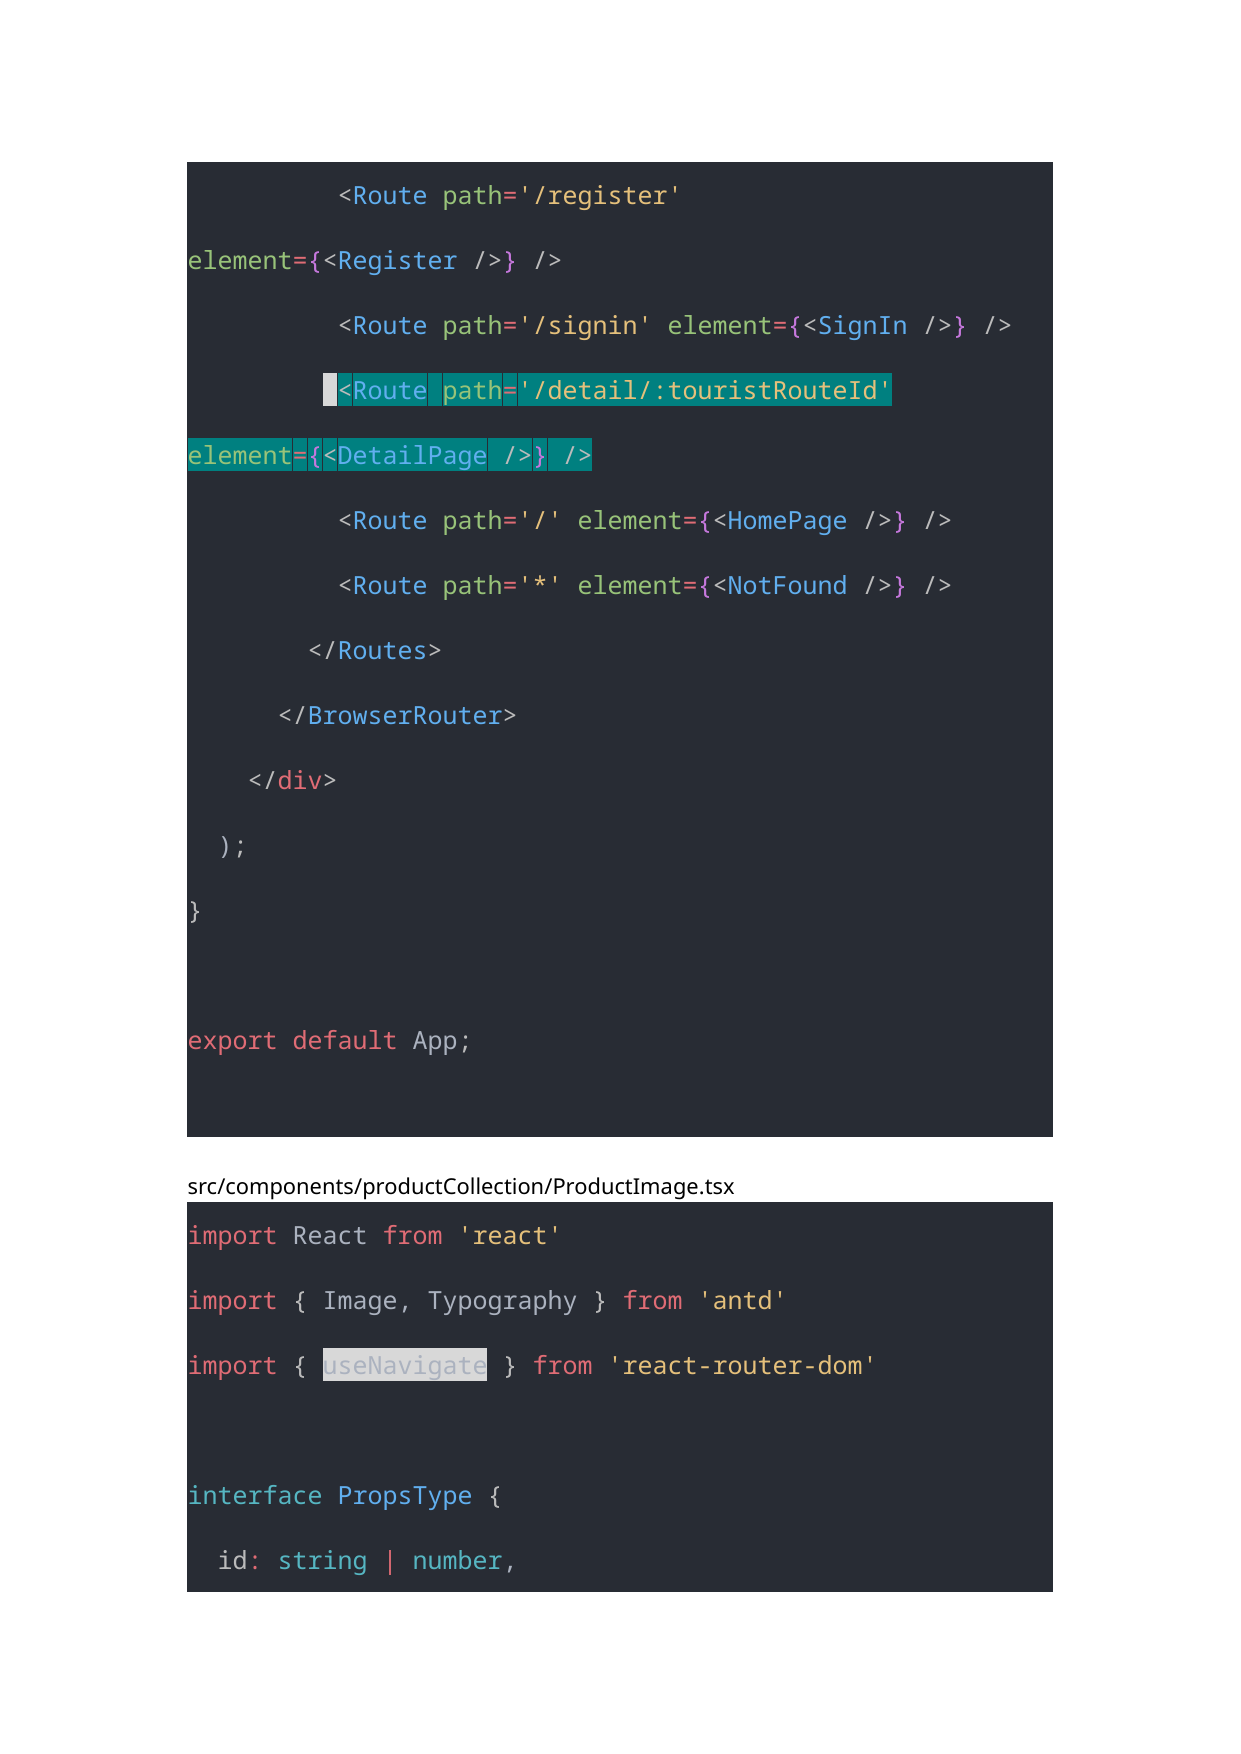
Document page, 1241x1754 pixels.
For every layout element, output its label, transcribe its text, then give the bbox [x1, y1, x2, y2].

text src/components/productCollection/ProductImage.tsx [187, 1169, 1053, 1202]
text } [187, 877, 1053, 942]
text <Route path='*' element={<NotFound />} /> [187, 552, 1053, 617]
text <Route path='/register' element={<Register />} /> [187, 162, 1053, 292]
text interface PropsType { [187, 1462, 1053, 1527]
text import { Image, Typography } from 'antd' [187, 1267, 1053, 1332]
text </div> [187, 747, 1053, 812]
text import React from 'react' [187, 1202, 1053, 1267]
text import { useNavigate } from 'react-router-dom' [187, 1332, 1053, 1397]
text id: string | number, [187, 1527, 1053, 1592]
text ); [187, 812, 1053, 877]
text export default App; [187, 1007, 1053, 1072]
text </BrowserRouter> [187, 682, 1053, 747]
text <Route path='/signin' element={<SignIn />} /> [187, 292, 1053, 357]
text <Route path='/' element={<HomePage />} /> [187, 487, 1053, 552]
text </Routes> [187, 617, 1053, 682]
text <Route path='/detail/:touristRouteId' element={<DetailPage />} /> [187, 357, 1053, 487]
